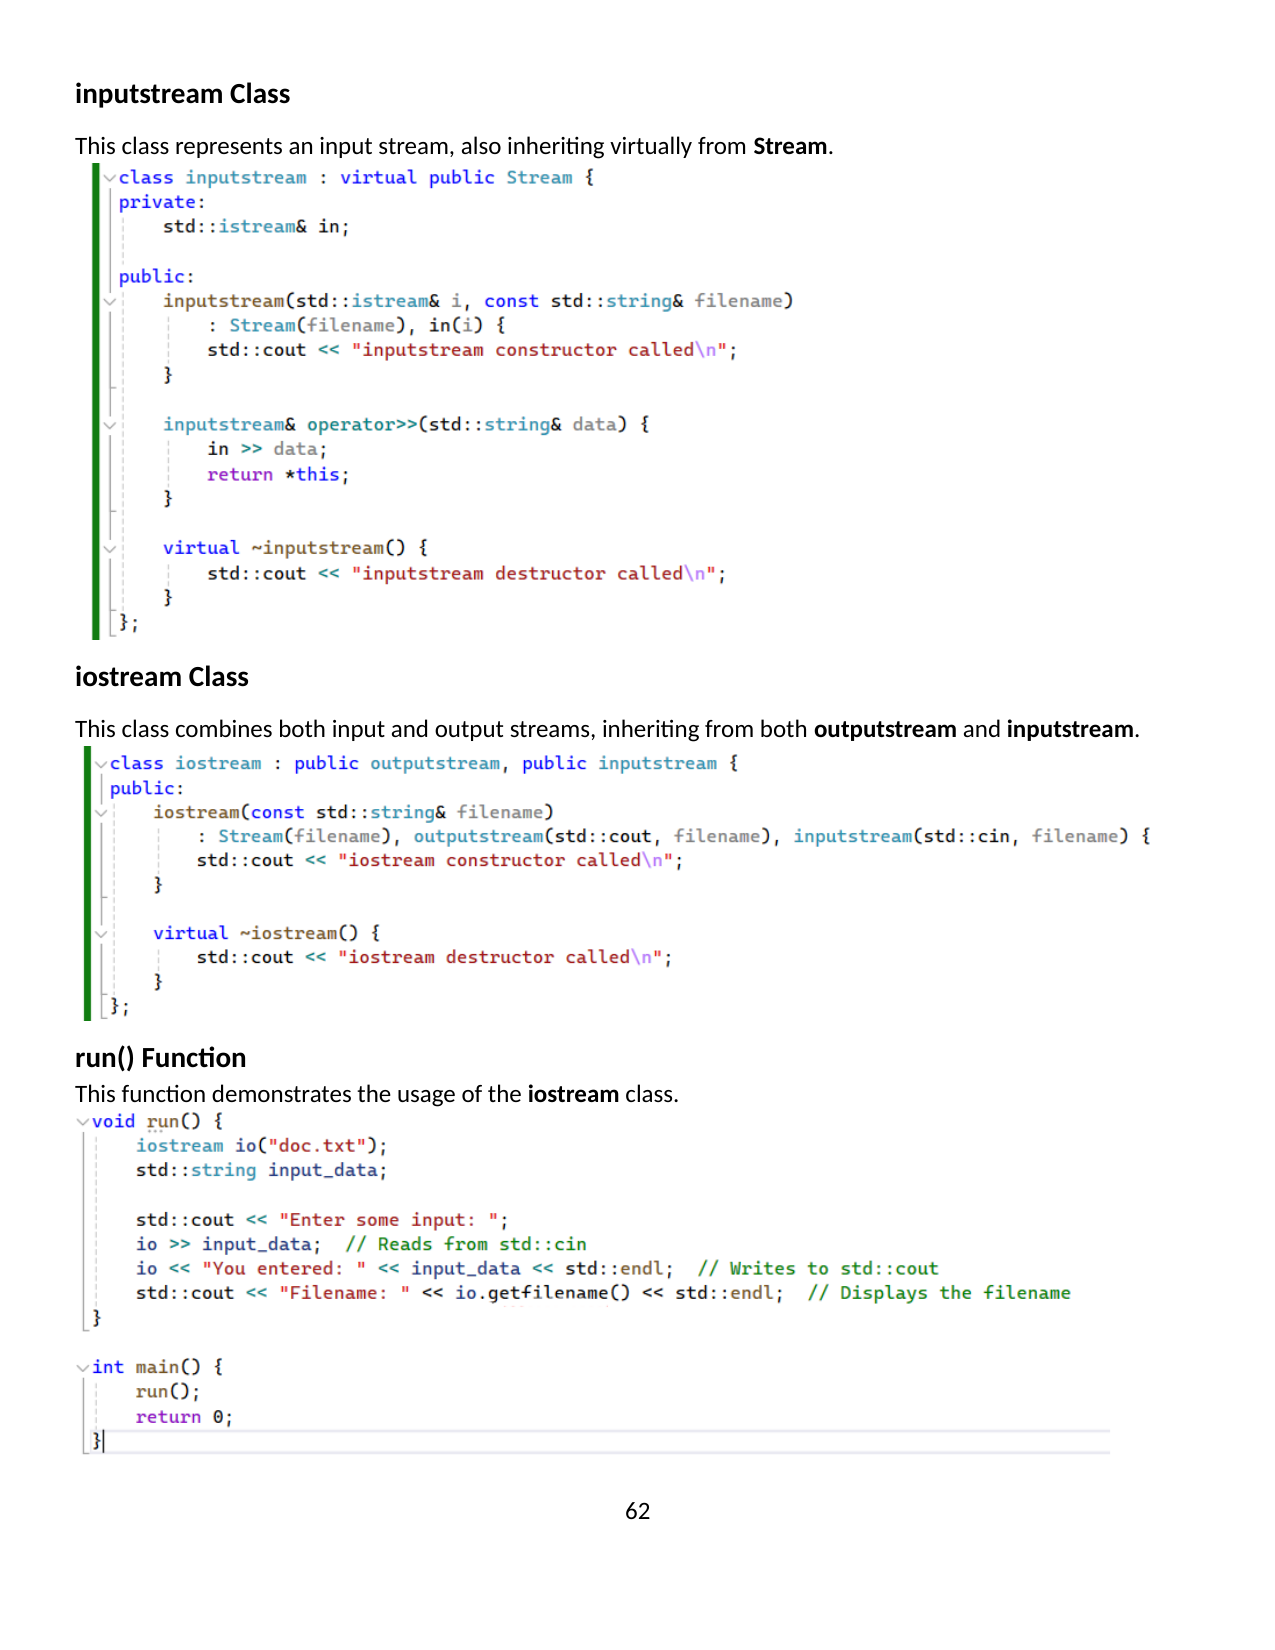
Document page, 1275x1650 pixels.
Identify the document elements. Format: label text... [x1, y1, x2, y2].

text This class represents an input stream, also inheriting virtually from Stream. [75, 130, 1200, 161]
text This function demonstrates the usage of the iostream class. [75, 1078, 1200, 1108]
text iostream Class [75, 658, 1200, 694]
picture [75, 746, 1177, 1021]
picture [75, 163, 808, 640]
text inputstream Class [75, 75, 1200, 111]
text run() Function [75, 1039, 1200, 1075]
picture [75, 1110, 1110, 1456]
text This class combines both input and output streams, inheriting from both outputstream and inputstream. [75, 713, 1200, 744]
